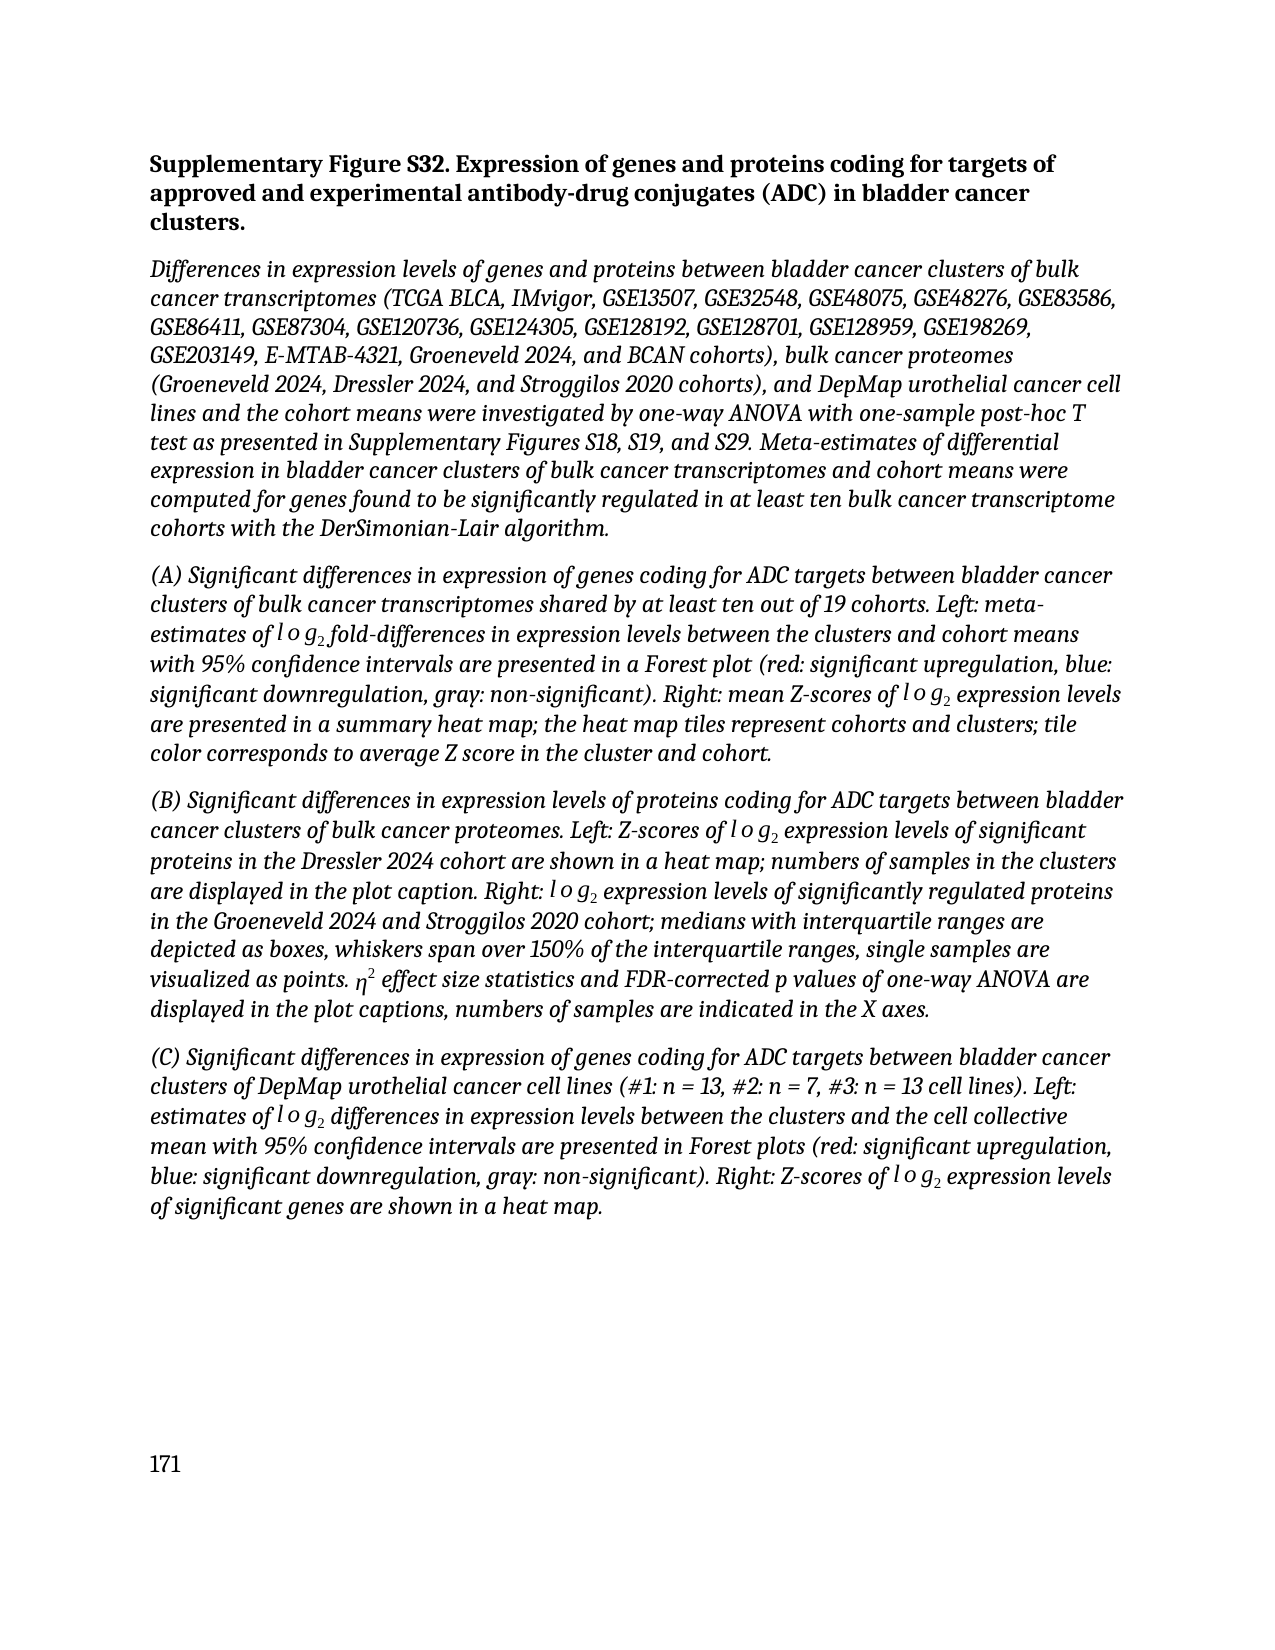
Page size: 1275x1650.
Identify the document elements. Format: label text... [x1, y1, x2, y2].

text Differences in expression levels of genes and proteins between bladder cancer clusters of bulk cancer transcriptomes (TCGA BLCA, IMvigor, GSE13507, GSE32548, GSE48075, GSE48276, GSE83586, GSE86411, GSE87304, GSE120736, GSE124305, GSE128192, GSE128701, GSE128959, GSE198269, GSE203149, E-MTAB-4321, Groeneveld 2024, and BCAN cohorts), bulk cancer proteomes (Groeneveld 2024, Dressler 2024, and Stroggilos 2020 cohorts), and DepMap urothelial cancer cell lines and the cohort means were investigated by one-way ANOVA with one-sample post-hoc T test as presented in Supplementary Figures S18, S19, and S29. Meta-estimates of differential expression in bladder cancer clusters of bulk cancer transcriptomes and cohort means were computed for genes found to be significantly regulated in at least ten bulk cancer transcriptome cohorts with the DerSimonian-Lair algorithm. [150, 255, 1125, 542]
text (A) Significant differences in expression of genes coding for ADC targets between bladder cancer clusters of bulk cancer transcriptomes shared by at least ten out of 19 cohorts. Left: meta-estimates of fold-differences in expression levels between the clusters and cohort means with 95% confidence intervals are presented in a Forest plot (red: significant upregulation, blue: significant downregulation, gray: non-significant). Right: mean Z-scores of expression levels are presented in a summary heat map; the heat map tiles represent cohorts and clusters; tile color corresponds to average Z score in the cluster and cohort. [150, 561, 1125, 768]
text Supplementary Figure S32. Expression of genes and proteins coding for targets of approved and experimental antibody-drug conjugates (ADC) in bladder cancer clusters. [150, 150, 1125, 236]
text (B) Significant differences in expression levels of proteins coding for ADC targets between bladder cancer clusters of bulk cancer proteomes. Left: Z-scores of expression levels of significant proteins in the Dressler 2024 cohort are shown in a heat map; numbers of samples in the clusters are displayed in the plot caption. Right: expression levels of significantly regulated proteins in the Groeneveld 2024 and Stroggilos 2020 cohort; medians with interquartile ranges are depicted as boxes, whiskers span over 150% of the interquartile ranges, single samples are visualized as points. effect size statistics and FDR-corrected p values of one-way ANOVA are displayed in the plot captions, numbers of samples are indicated in the X axes. [150, 786, 1125, 1024]
text (C) Significant differences in expression of genes coding for ADC targets between bladder cancer clusters of DepMap urothelial cancer cell lines (#1: n = 13, #2: n = 7, #3: n = 13 cell lines). Left: estimates of differences in expression levels between the clusters and the cell collective mean with 95% confidence intervals are presented in Forest plots (red: significant upregulation, blue: significant downregulation, gray: non-significant). Right: Z-scores of expression levels of significant genes are shown in a heat map. [150, 1043, 1125, 1221]
